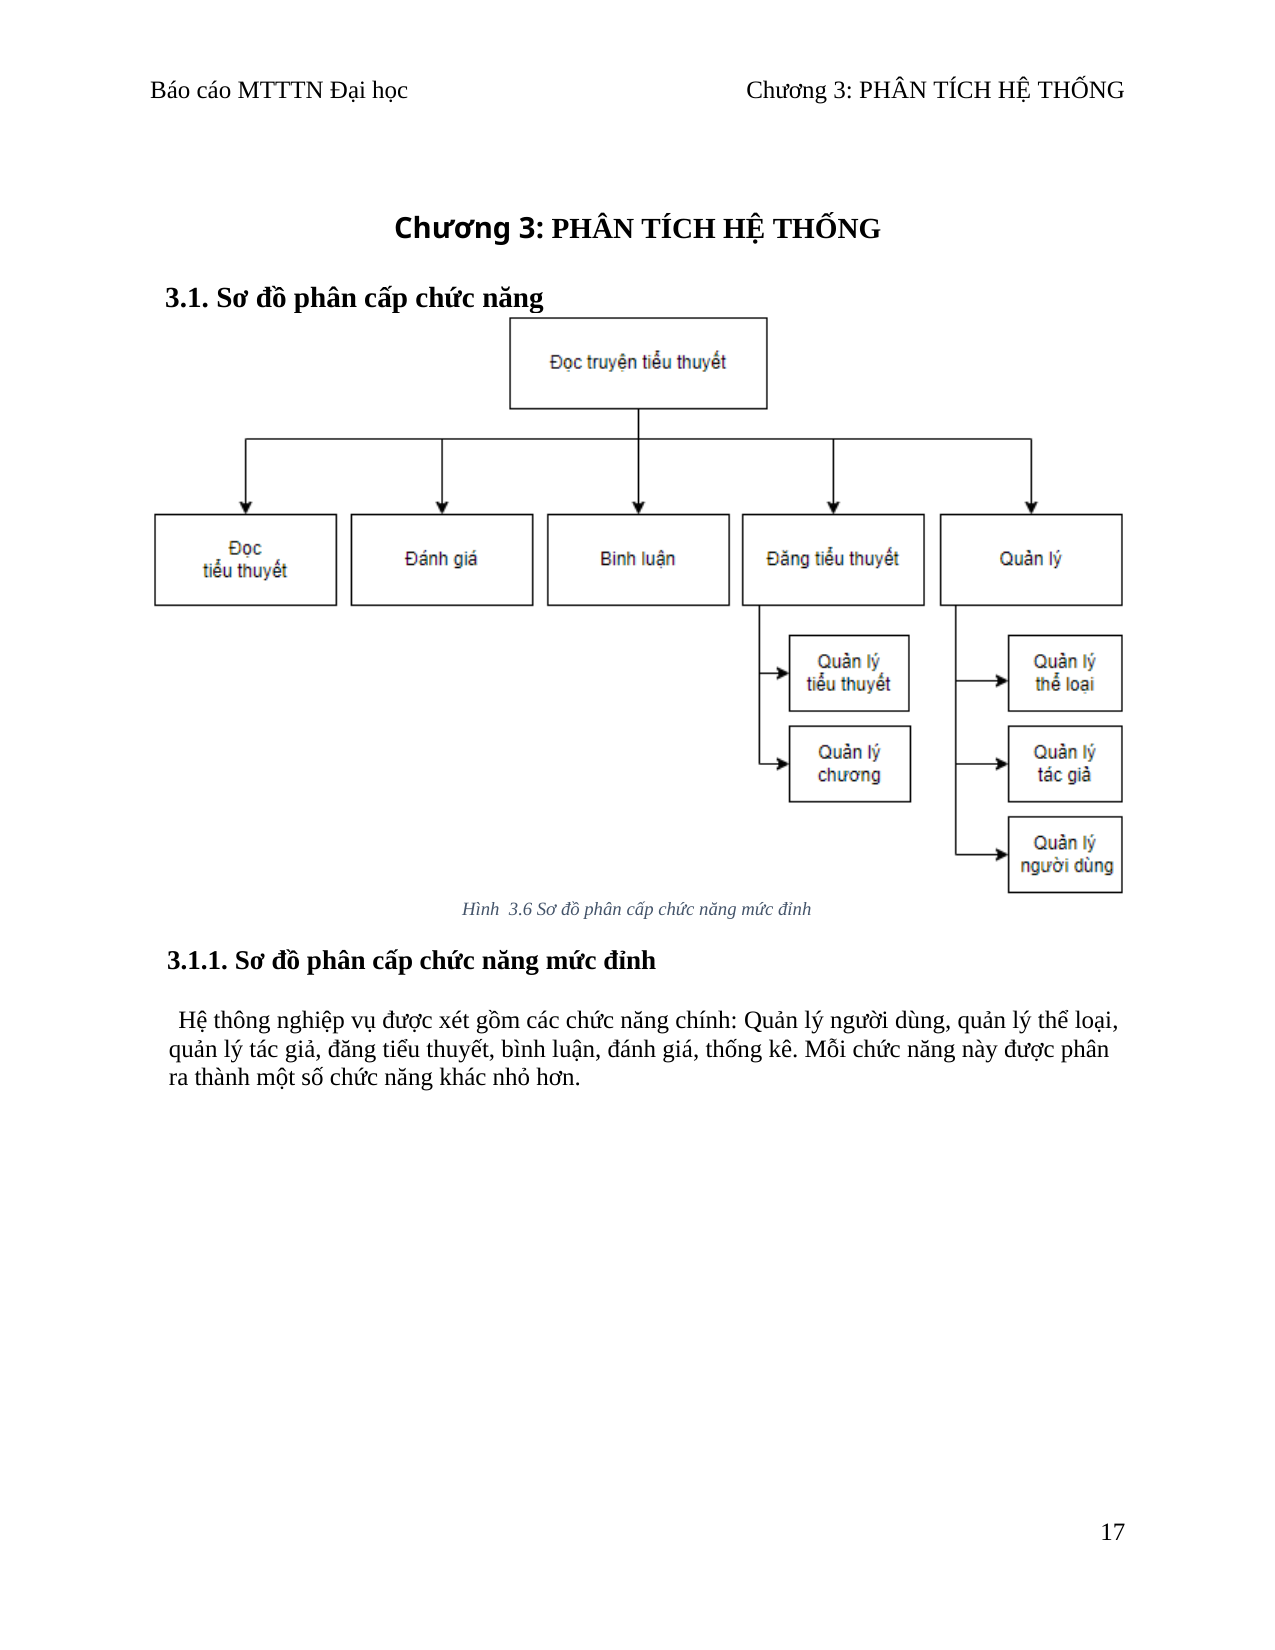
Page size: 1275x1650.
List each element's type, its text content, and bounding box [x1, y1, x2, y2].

subtitle Sơ đồ phân cấp chức năng [165, 280, 1125, 313]
subtitle Sơ đồ phân cấp chức năng mức đỉnh [167, 944, 1125, 975]
picture [150, 313, 1125, 898]
text Hệ thông nghiệp vụ được xét gồm các chức năng chính: Quản lý người dùng, quản lý thể loại, quản lý tác giả, đăng tiểu thuyết, bình luận, đánh giá, thống kê. Mỗi chức năng này được phân ra thành một số chức năng khác nhỏ hơn. [169, 1005, 1125, 1091]
subtitle PHÂN TÍCH HỆ THỐNG [150, 207, 1125, 247]
